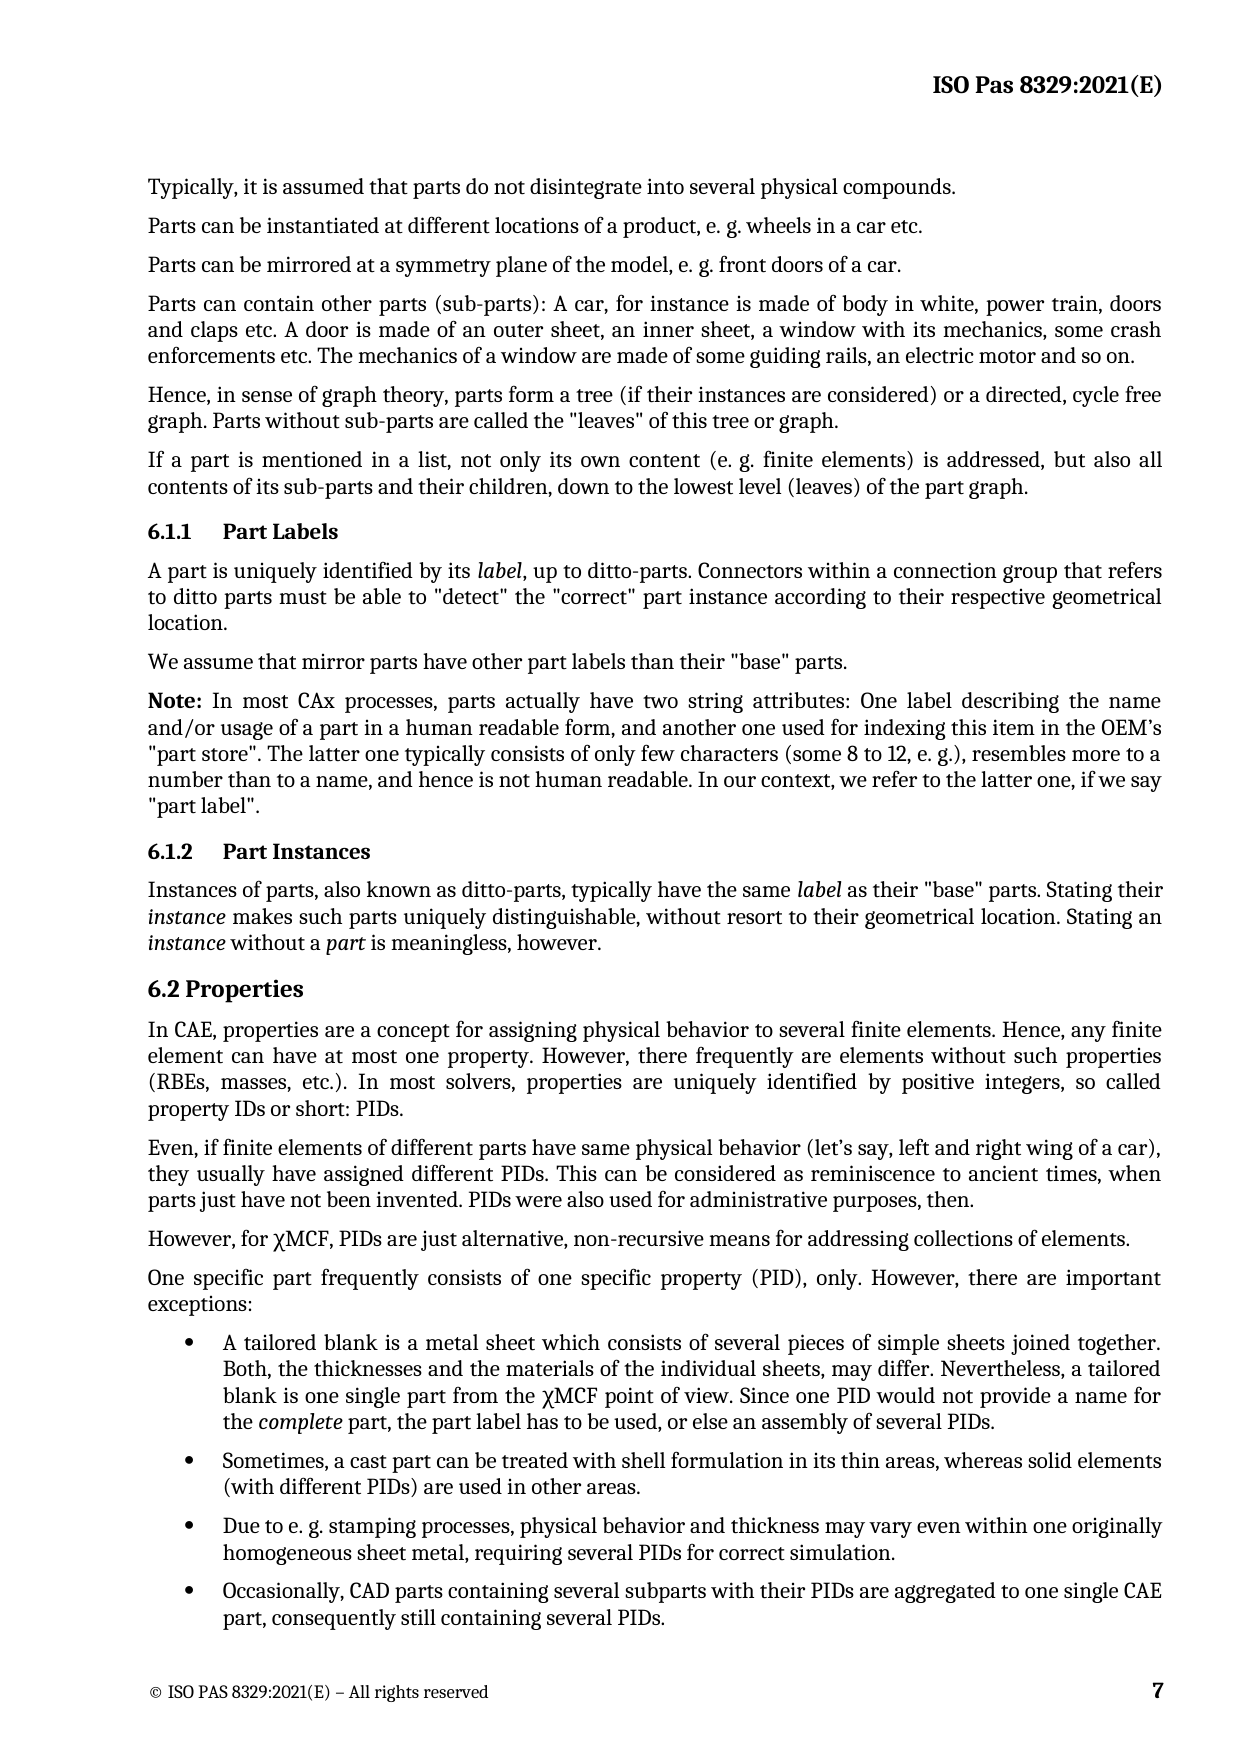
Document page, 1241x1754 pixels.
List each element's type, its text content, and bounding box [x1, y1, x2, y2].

text Parts can be mirrored at a symmetry plane of the model, e. g. front doors of a car. [148, 252, 1163, 278]
text We assume that mirror parts have other part labels than their "base" parts. [148, 649, 1163, 675]
subtitle Part Labels [148, 519, 1163, 545]
text A part is uniquely identified by its label, up to ditto-parts. Connectors within a connection group that refers to ditto parts must be able to "detect" the "correct" part instance according to their respective geometrical location. [148, 557, 1163, 637]
text Parts can contain other parts (sub-parts): A car, for instance is made of body in white, power train, doors and claps etc. A door is made of an outer sheet, an inner sheet, a window with its mechanics, some crash enforcements etc. The mechanics of a window are made of some guiding rails, an electric motor and so on. [148, 290, 1163, 369]
text Parts can be instantiated at different locations of a product, e. g. wheels in a car etc. [148, 213, 1163, 239]
subtitle Part Instances [148, 838, 1163, 865]
text Instances of parts, also known as ditto-parts, typically have the same label as their "base" parts. Stating their instance makes such parts uniquely distinguishable, without resort to their geometrical location. Stating an instance without a part is meaningless, however. [148, 877, 1163, 956]
text In CAE, properties are a concept for assigning physical behavior to several finite elements. Hence, any finite element can have at most one property. However, there frequently are elements without such properties (RBEs, masses, etc.). In most solvers, properties are uniquely identified by positive integers, so called property IDs or short: PIDs. [148, 1016, 1163, 1122]
list A tailored blank is a metal sheet which consists of several pieces of simple sheets joined together. Both, the thicknesses and the materials of the individual sheets, may differ. Nevertheless, a tailored blank is one single part from the χMCF point of view. Since one PID would not provide a name for the complete part, the part label has to be used, or else an assembly of several PIDs. [185, 1330, 1163, 1435]
text One specific part frequently consists of one specific property (PID), only. However, there are important exceptions: [148, 1265, 1163, 1317]
text If a part is mentioned in a list, not only its own content (e. g. finite elements) is addressed, but also all contents of its sub-parts and their children, down to the lowest level (leaves) of the part graph. [148, 447, 1163, 500]
subtitle Properties [148, 975, 1163, 1004]
text However, for χMCF, PIDs are just alternative, non-recursive means for addressing collections of elements. [148, 1226, 1163, 1252]
list Occasionally, CAD parts containing several subparts with their PIDs are aggregated to one single CAE part, consequently still containing several PIDs. [185, 1578, 1163, 1631]
text Hence, in sense of graph theory, parts form a tree (if their instances are considered) or a directed, cycle free graph. Parts without sub-parts are called the "leaves" of this tree or graph. [148, 382, 1163, 435]
list Due to e. g. stamping processes, physical behavior and thickness may vary even within one originally homogeneous sheet metal, requiring several PIDs for correct simulation. [185, 1513, 1163, 1566]
text Typically, it is assumed that parts do not disintegrate into several physical compounds. [148, 174, 1163, 200]
text Note: In most CAx processes, parts actually have two string attributes: One label describing the name and/or usage of a part in a human readable form, and another one used for indexing this item in the OEM’s "part store". The latter one typically consists of only few characters (some 8 to 12, e. g.), resembles more to a number than to a name, and hence is not human readable. In our context, we refer to the latter one, if we say "part label". [148, 688, 1163, 820]
text Even, if finite elements of different parts have same physical behavior (let’s say, left and right wing of a car), they usually have assigned different PIDs. This can be considered as reminiscence to ancient times, when parts just have not been invented. PIDs were also used for administrative purposes, then. [148, 1134, 1163, 1213]
list Sometimes, a cast part can be treated with shell formulation in its thin areas, whereas solid elements (with different PIDs) are used in other areas. [185, 1448, 1163, 1501]
